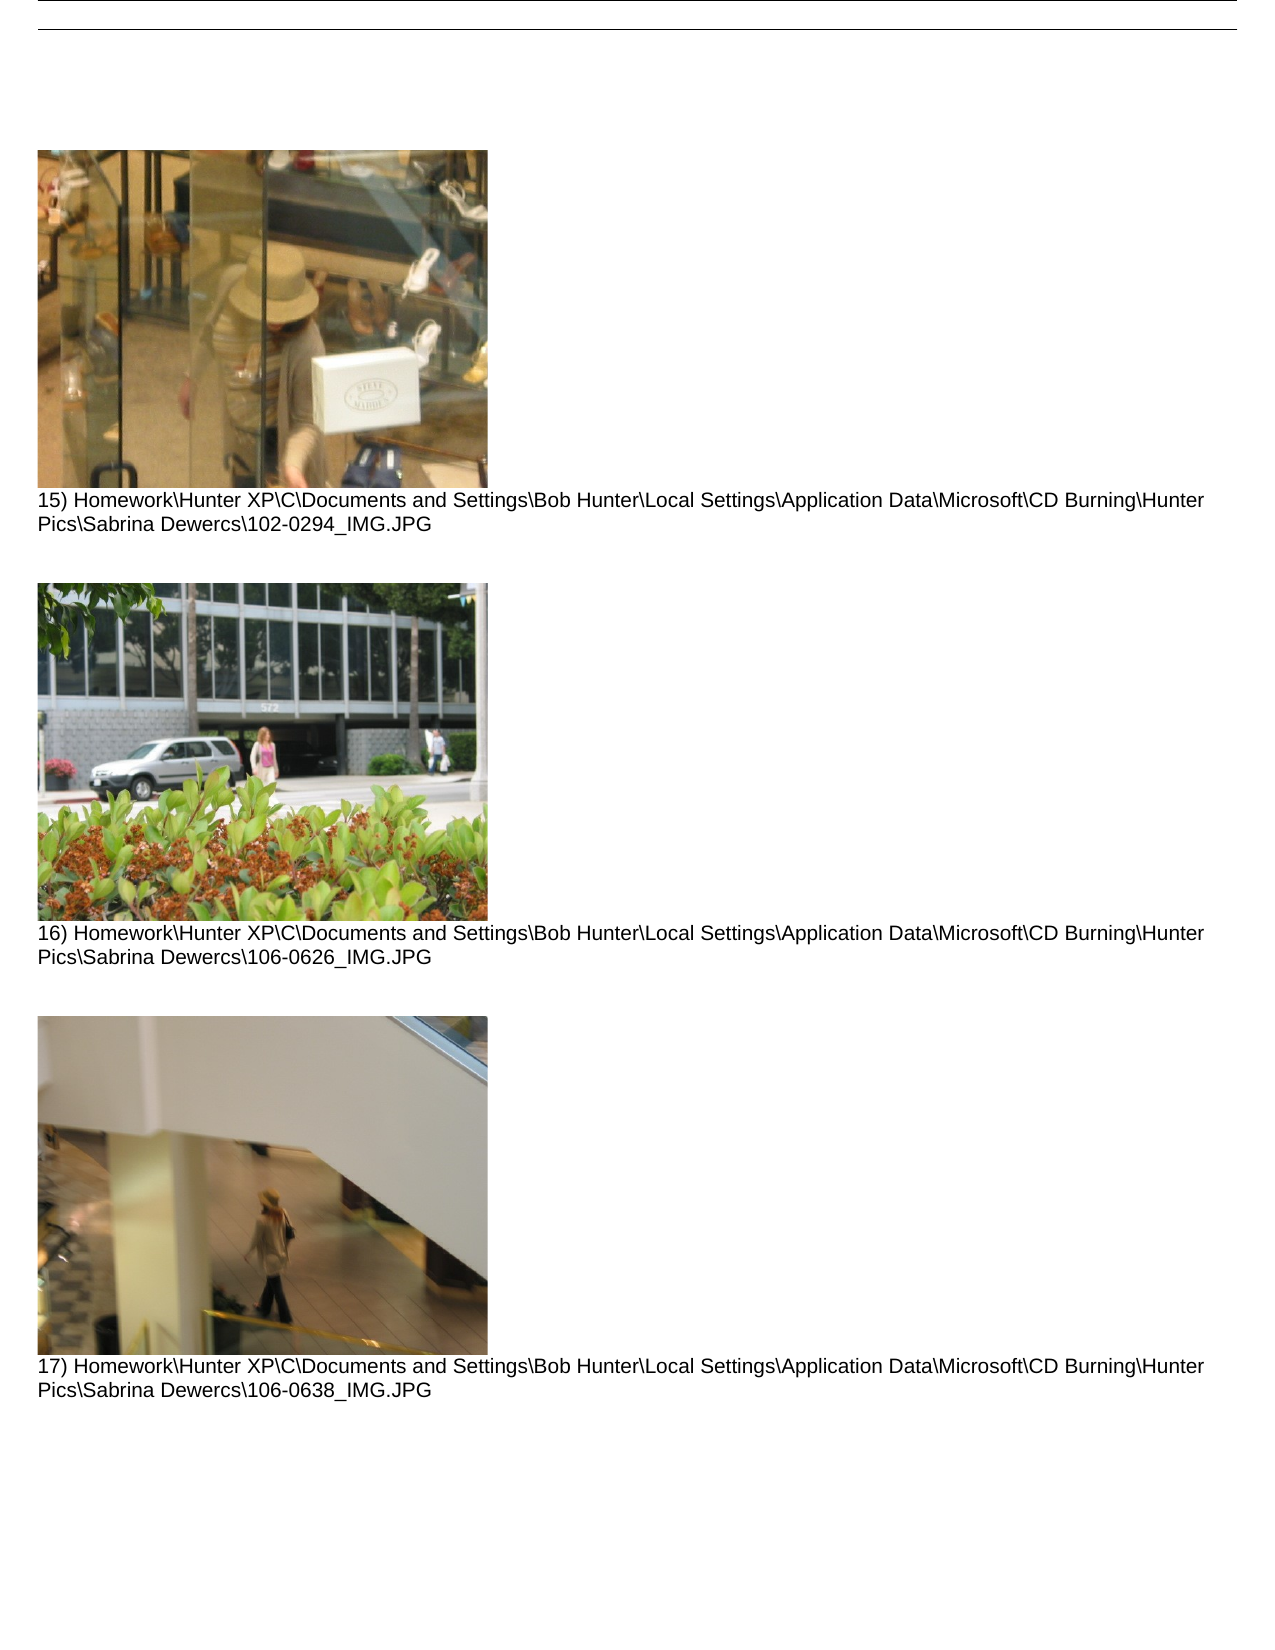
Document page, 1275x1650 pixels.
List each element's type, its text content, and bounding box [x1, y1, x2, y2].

picture [37, 150, 488, 488]
text 16) Homework\Hunter XP\C\Documents and Settings\Bob Hunter\Local Settings\Application Data\Microsoft\CD Burning\Hunter Pics\Sabrina Dewercs\106-0626_IMG.JPG [37, 921, 1237, 969]
text 15) Homework\Hunter XP\C\Documents and Settings\Bob Hunter\Local Settings\Application Data\Microsoft\CD Burning\Hunter Pics\Sabrina Dewercs\102-0294_IMG.JPG [37, 487, 1237, 535]
picture [37, 1016, 488, 1355]
text 17) Homework\Hunter XP\C\Documents and Settings\Bob Hunter\Local Settings\Application Data\Microsoft\CD Burning\Hunter Pics\Sabrina Dewercs\106-0638_IMG.JPG [37, 1354, 1237, 1402]
picture [37, 583, 488, 921]
